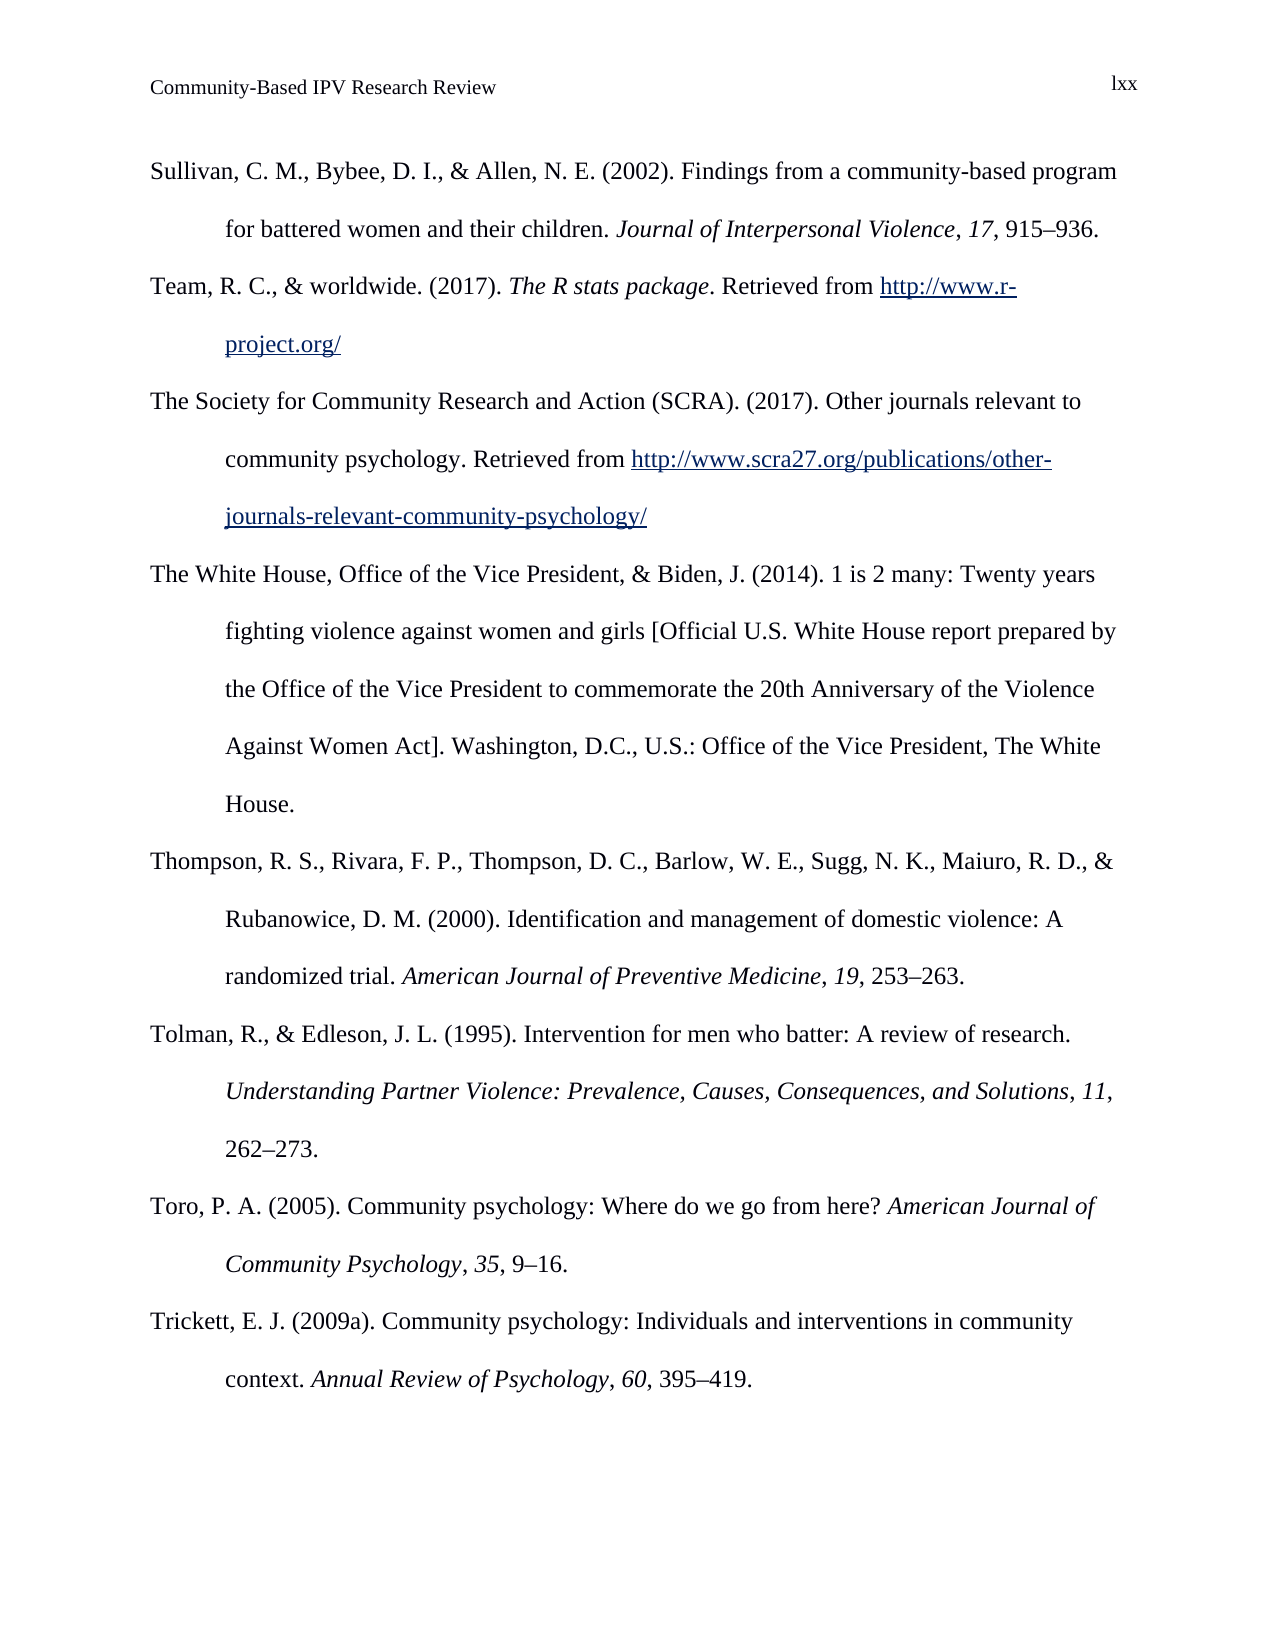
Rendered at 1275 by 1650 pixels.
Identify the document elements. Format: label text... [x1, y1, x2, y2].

text Trickett, E. J. (2009a). Community psychology: Individuals and interventions in community context. Annual Review of Psychology, 60, 395–419. [150, 1306, 1125, 1393]
text The White House, Office of the Vice President, & Biden, J. (2014). 1 is 2 many: Twenty years fighting violence against women and girls [Official U.S. White House report prepared by the Office of the Vice President to commemorate the 20th Anniversary of the Violence Against Women Act]. Washington, D.C., U.S.: Office of the Vice President, The White House. [150, 559, 1125, 818]
text Team, R. C., & worldwide. (2017). The R stats package. Retrieved from http://www.r-project.org/ [150, 271, 1125, 358]
text Toro, P. A. (2005). Community psychology: Where do we go from here? American Journal of Community Psychology, 35, 9–16. [150, 1191, 1125, 1278]
text The Society for Community Research and Action (SCRA). (2017). Other journals relevant to community psychology. Retrieved from http://www.scra27.org/publications/other-journals-relevant-community-psychology/ [150, 386, 1125, 530]
text Tolman, R., & Edleson, J. L. (1995). Intervention for men who batter: A review of research. Understanding Partner Violence: Prevalence, Causes, Consequences, and Solutions, 11, 262–273. [150, 1019, 1125, 1163]
text Thompson, R. S., Rivara, F. P., Thompson, D. C., Barlow, W. E., Sugg, N. K., Maiuro, R. D., & Rubanowice, D. M. (2000). Identification and management of domestic violence: A randomized trial. American Journal of Preventive Medicine, 19, 253–263. [150, 846, 1125, 990]
text Sullivan, C. M., Bybee, D. I., & Allen, N. E. (2002). Findings from a community-based program for battered women and their children. Journal of Interpersonal Violence, 17, 915–936. [150, 156, 1125, 243]
